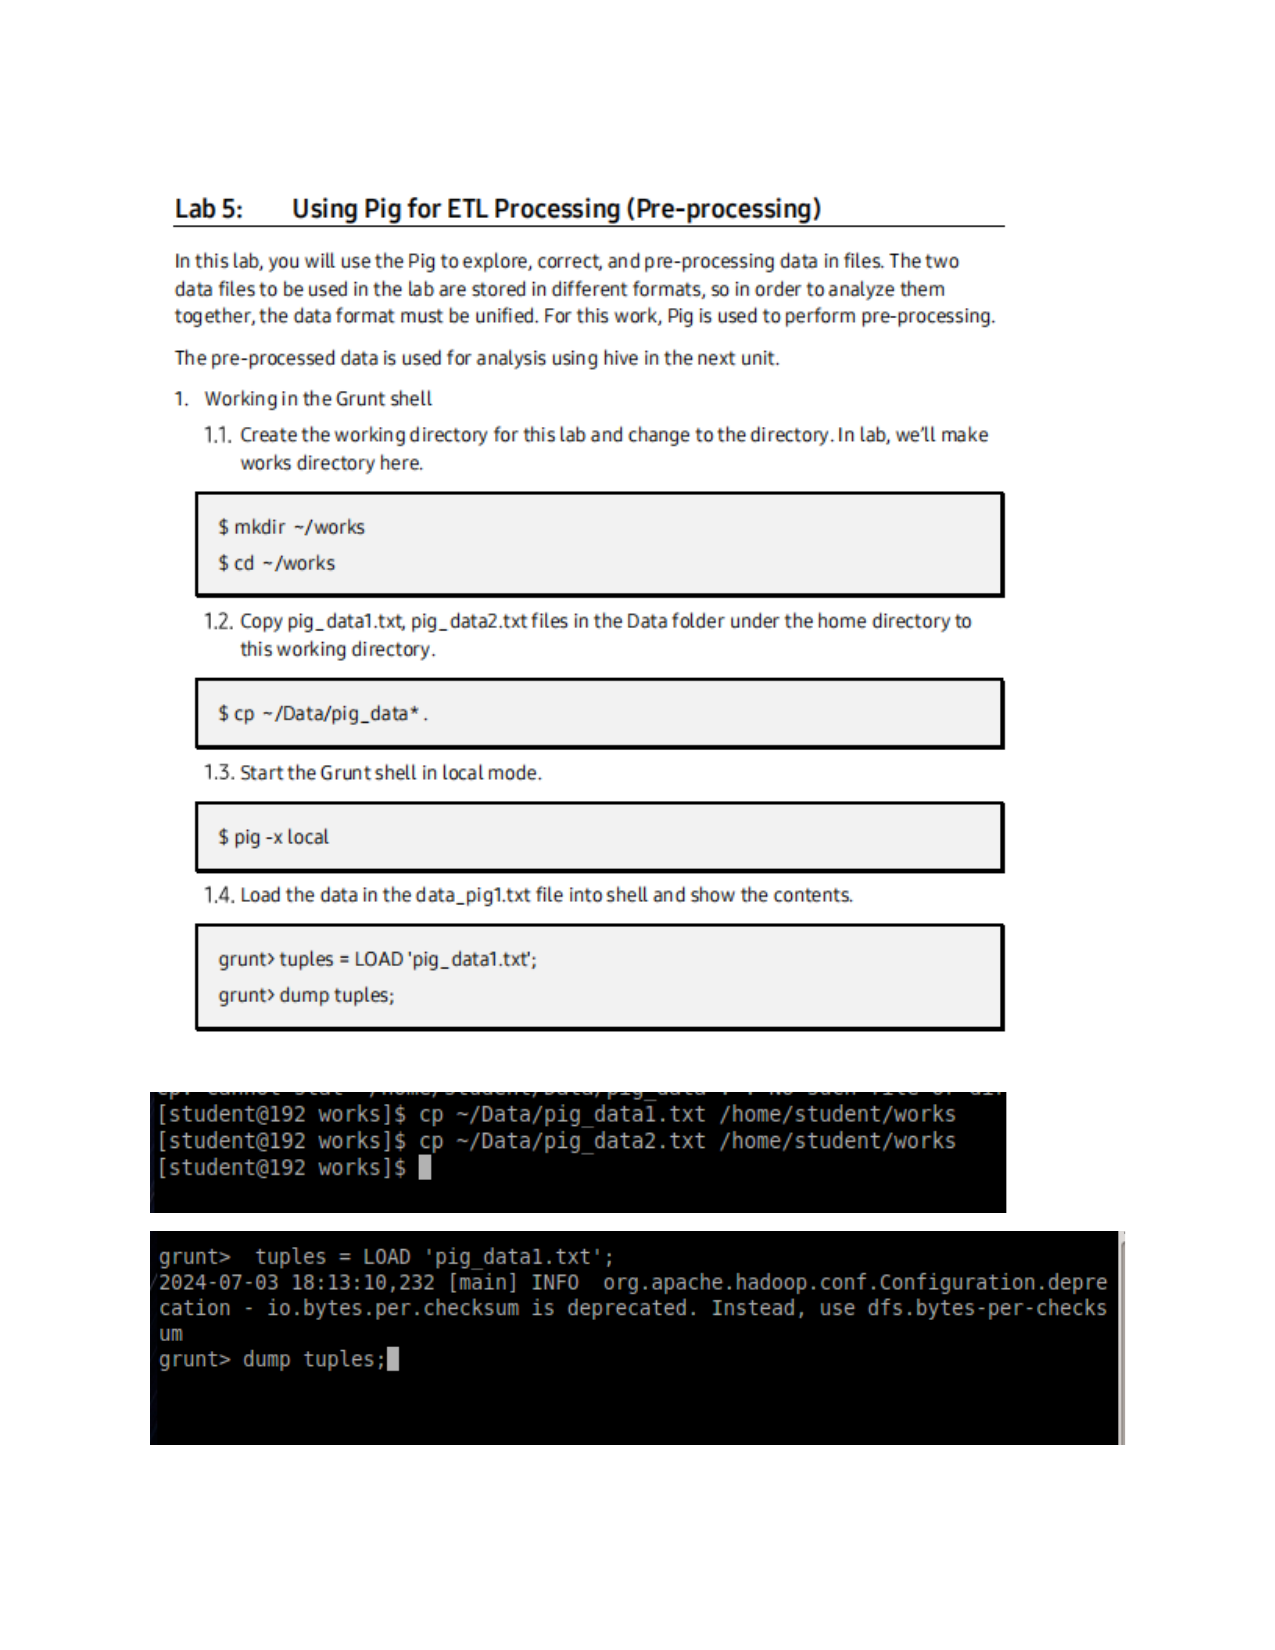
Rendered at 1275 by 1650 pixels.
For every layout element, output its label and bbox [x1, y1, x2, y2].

picture [150, 1092, 1007, 1213]
picture [150, 1231, 1125, 1445]
picture [150, 150, 1024, 1074]
